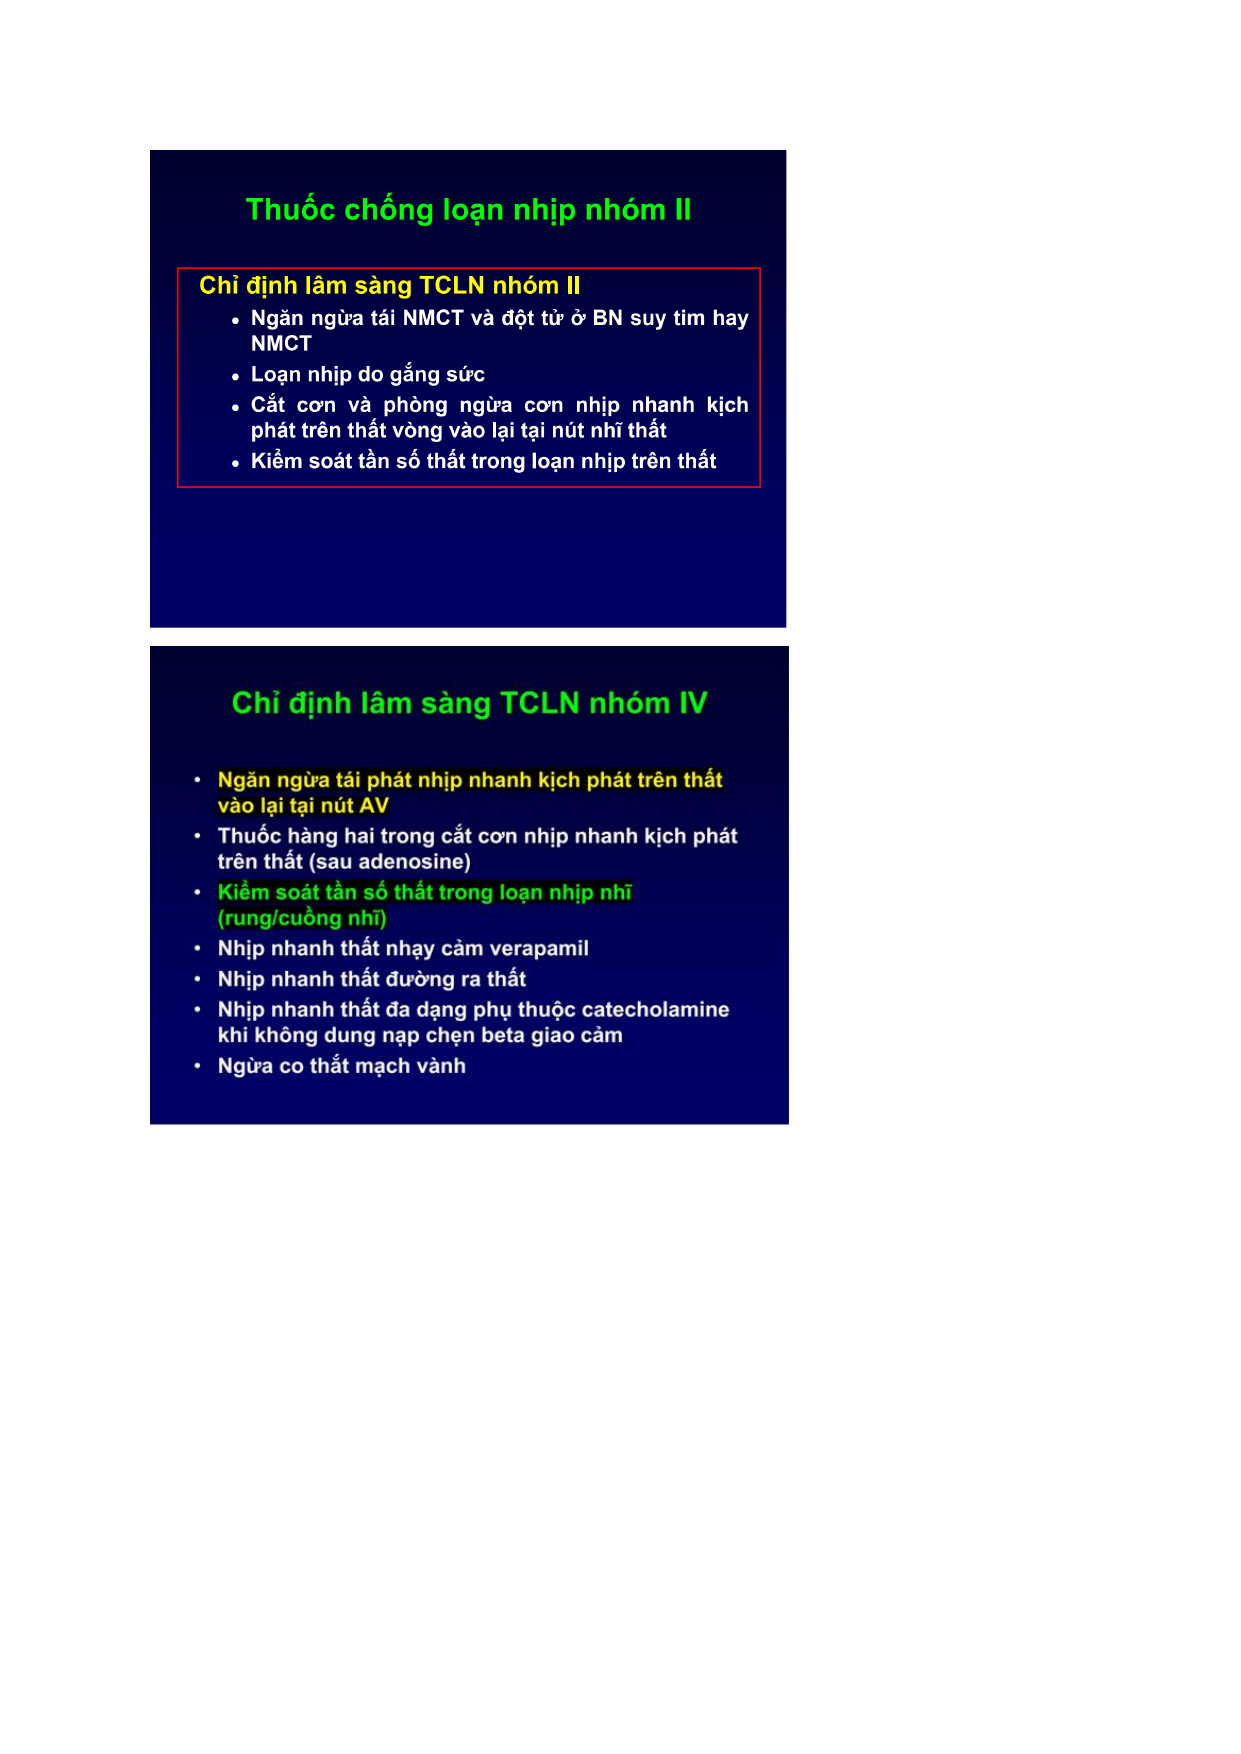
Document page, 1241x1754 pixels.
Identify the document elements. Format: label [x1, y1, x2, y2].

picture [150, 646, 789, 1125]
picture [150, 150, 787, 628]
